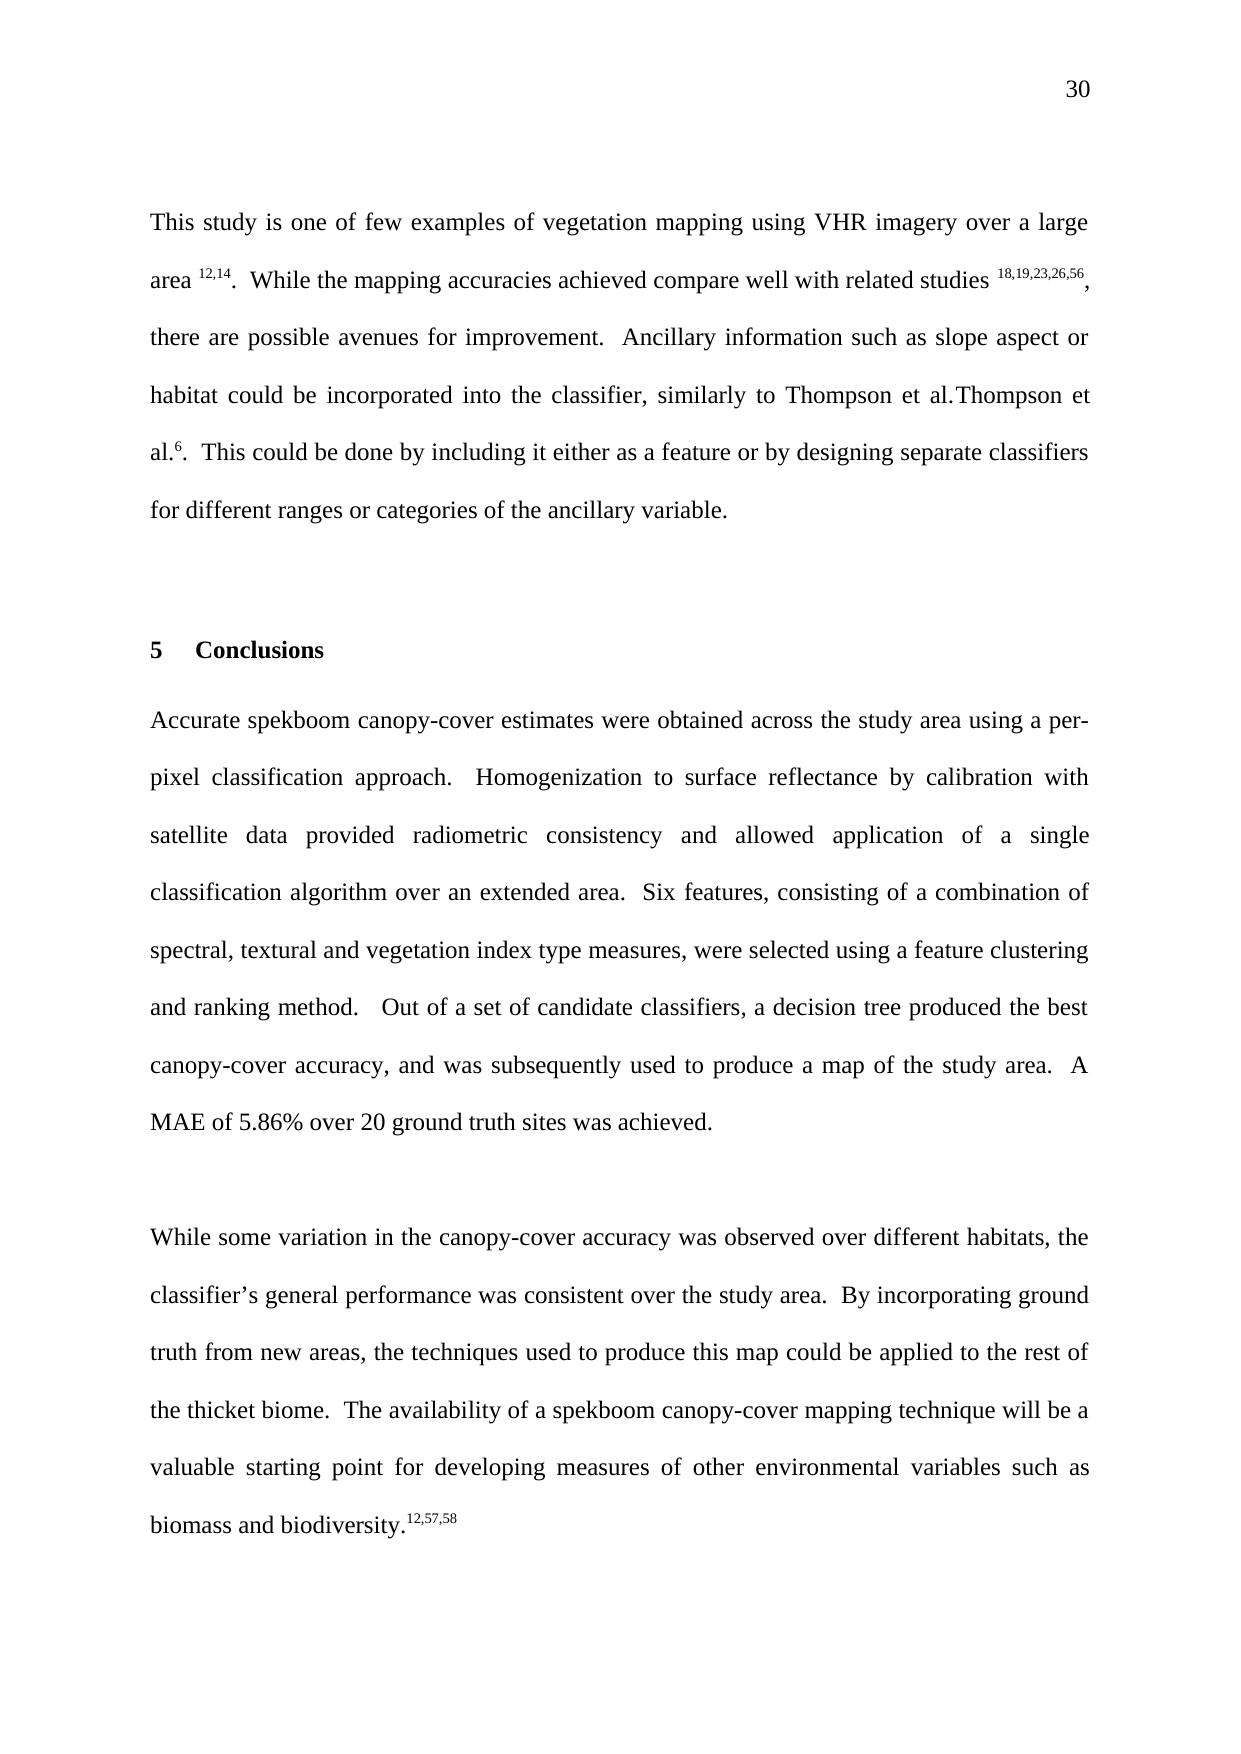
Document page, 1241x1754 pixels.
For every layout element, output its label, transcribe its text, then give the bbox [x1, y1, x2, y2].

text This study is one of few examples of vegetation mapping using VHR imagery over a large area 12,14. While the mapping accuracies achieved compare well with related studies 18,19,23,26,56, there are possible avenues for improvement. Ancillary information such as slope aspect or habitat could be incorporated into the classifier, similarly to Thompson et al.Thompson et al.6. This could be done by including it either as a feature or by designing separate classifiers for different ranges or categories of the ancillary variable. [150, 207, 1090, 524]
subtitle Conclusions [150, 635, 1090, 664]
text While some variation in the canopy-cover accuracy was observed over different habitats, the classifier’s general performance was consistent over the study area. By incorporating ground truth from new areas, the techniques used to produce this map could be applied to the rest of the thicket biome. The availability of a spekboom canopy-cover mapping technique will be a valuable starting point for developing measures of other environmental variables such as biomass and biodiversity.12,57,58 [150, 1222, 1090, 1539]
text Accurate spekboom canopy-cover estimates were obtained across the study area using a per-pixel classification approach. Homogenization to surface reflectance by calibration with satellite data provided radiometric consistency and allowed application of a single classification algorithm over an extended area. Six features, consisting of a combination of spectral, textural and vegetation index type measures, were selected using a feature clustering and ranking method. Out of a set of candidate classifiers, a decision tree produced the best canopy-cover accuracy, and was subsequently used to produce a map of the study area. A MAE of 5.86% over 20 ground truth sites was achieved. [150, 705, 1090, 1136]
